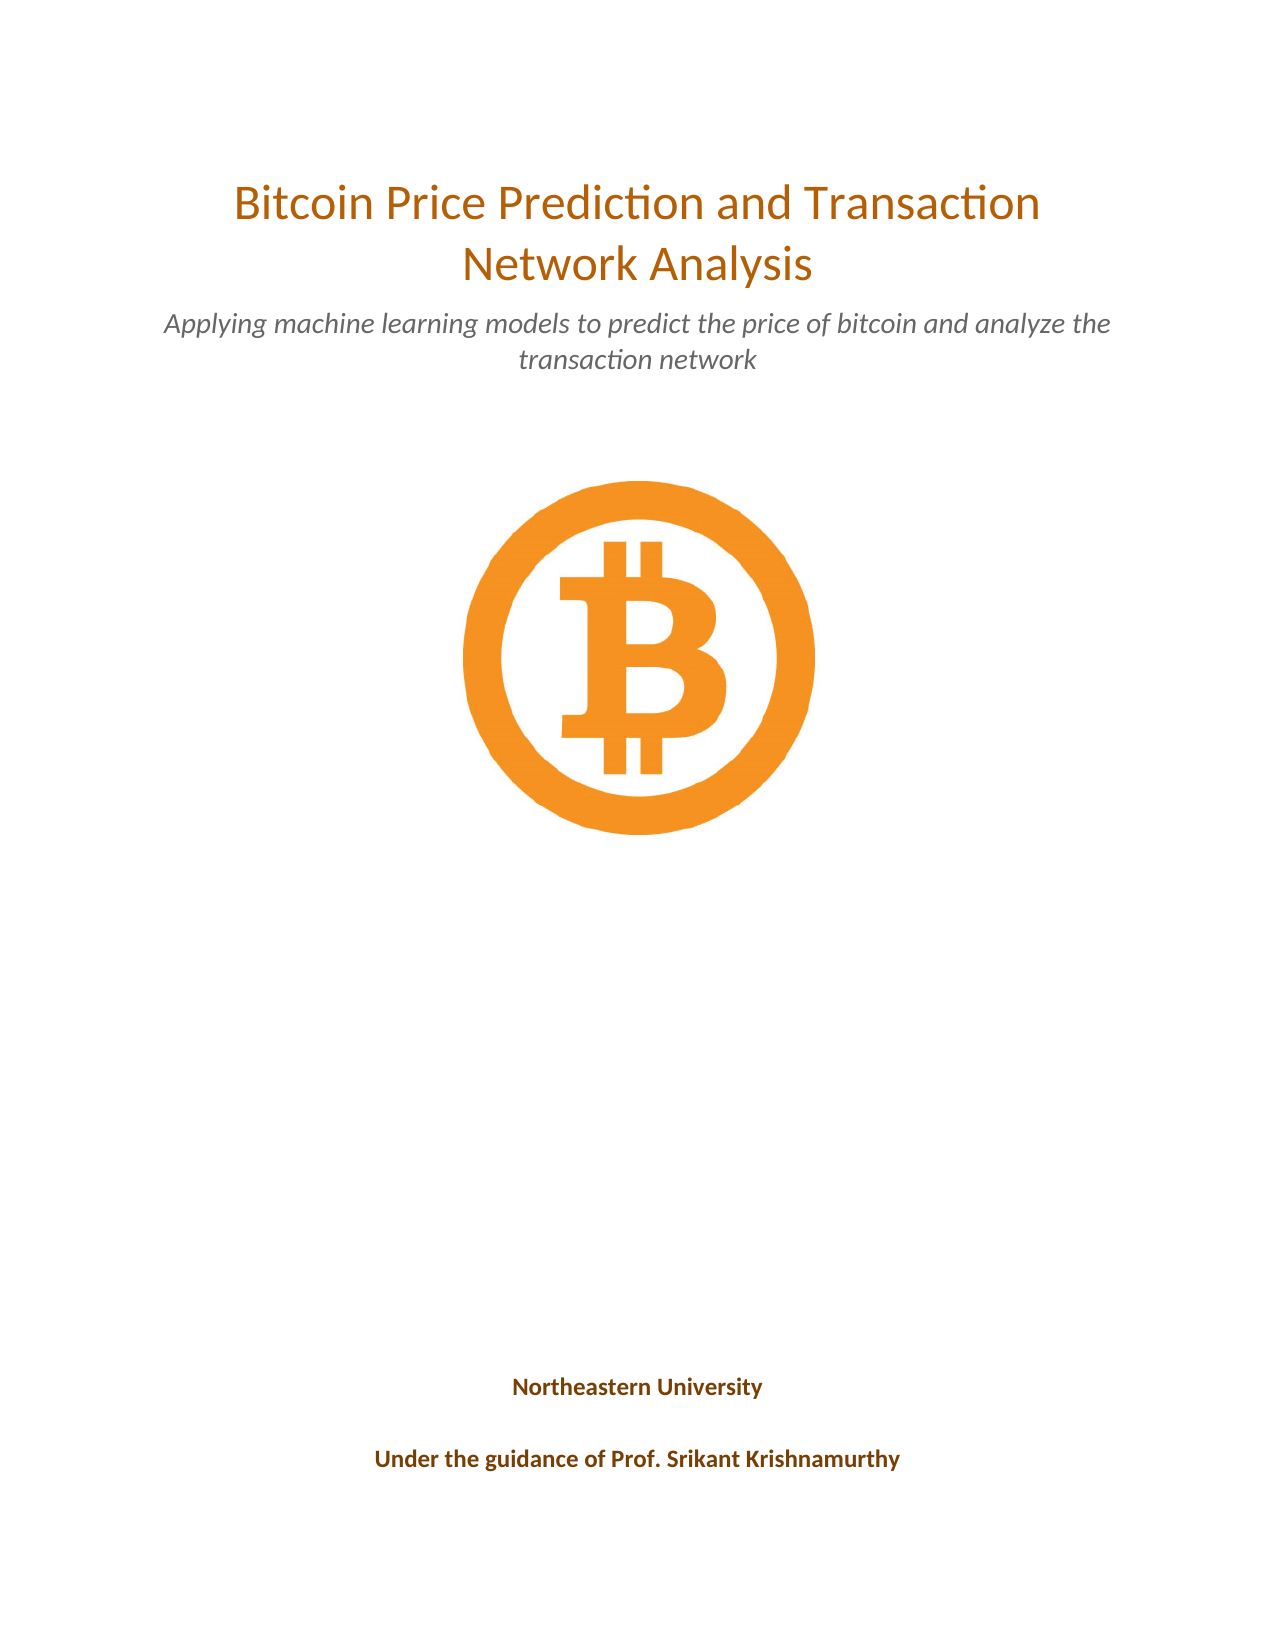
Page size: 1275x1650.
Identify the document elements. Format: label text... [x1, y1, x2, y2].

picture [398, 418, 877, 897]
title Bitcoin Price Prediction and Transaction Network Analysis [150, 171, 1125, 293]
text Northeastern University [150, 1371, 1125, 1402]
subtitle Applying machine learning models to predict the price of bitcoin and analyze the transaction network [150, 305, 1125, 377]
text Under the guidance of Prof. Srikant Krishnamurthy [150, 1443, 1125, 1474]
